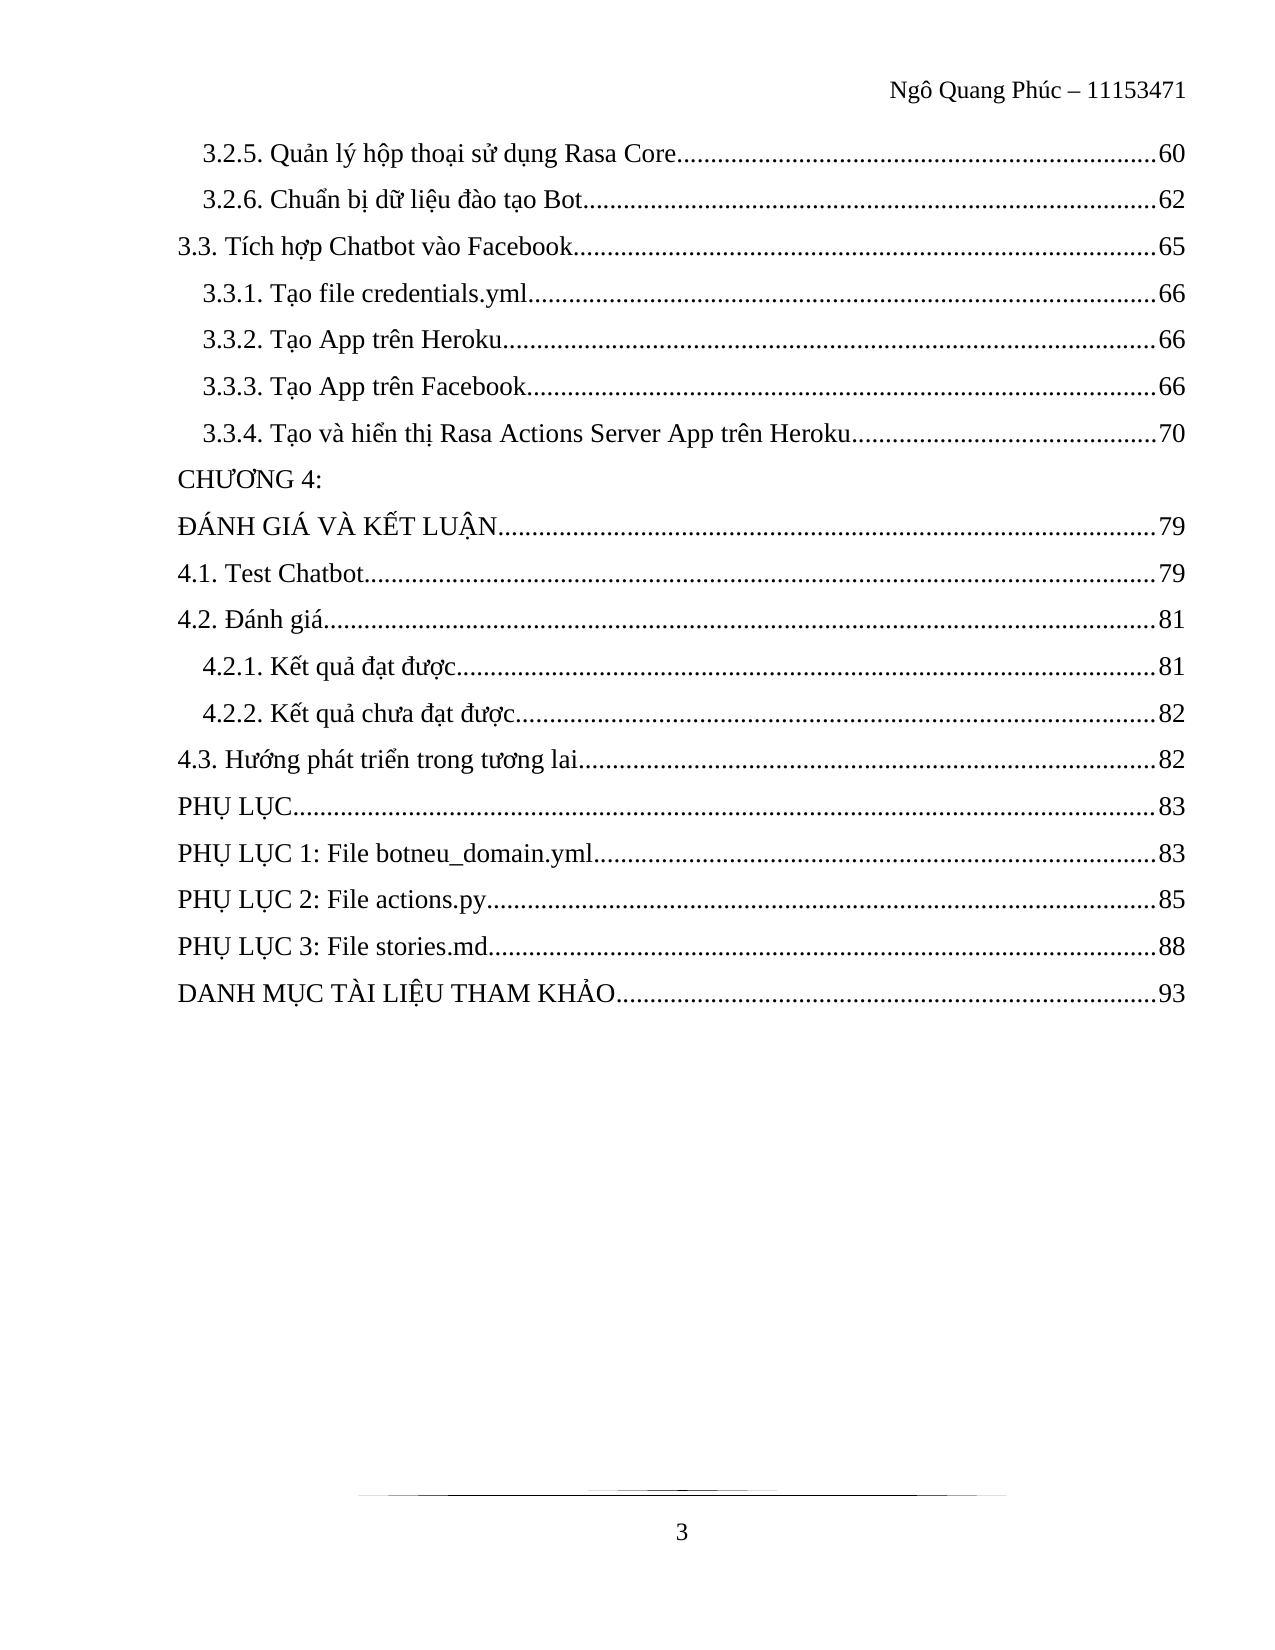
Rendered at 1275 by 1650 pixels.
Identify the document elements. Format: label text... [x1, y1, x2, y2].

text 4.2. Đánh giá 81 [177, 603, 1186, 634]
text Chương 4: [177, 463, 1186, 494]
text 4.2.1. Kết quả đạt được 81 [202, 650, 1186, 681]
text 3.3.3. Tạo App trên Facebook 66 [202, 370, 1186, 401]
text 3.3.2. Tạo App trên Heroku 66 [202, 323, 1186, 354]
text DANH MỤC TÀI LIỆU THAM KHẢO 93 [177, 977, 1186, 1008]
text PHỤ LỤC 83 [177, 790, 1186, 821]
text 4.2.2. Kết quả chưa đạt được 82 [202, 697, 1186, 728]
text 3.3.1. Tạo file credentials.yml 66 [202, 277, 1186, 308]
text 4.1. Test Chatbot 79 [177, 557, 1186, 588]
text 3.3. Tích hợp Chatbot vào Facebook 65 [177, 230, 1186, 261]
text ĐÁNH GIÁ VÀ KẾT LUẬN 79 [177, 510, 1186, 541]
text PHỤ LỤC 1: File botneu_domain.yml 83 [177, 837, 1186, 868]
text PHỤ LỤC 2: File actions.py 85 [177, 883, 1186, 914]
text PHỤ LỤC 3: File stories.md 88 [177, 930, 1186, 961]
text 3.3.4. Tạo và hiển thị Rasa Actions Server App trên Heroku 70 [202, 417, 1186, 448]
text 4.3. Hướng phát triển trong tương lai 82 [177, 743, 1186, 774]
text 3.2.6. Chuẩn bị dữ liệu đào tạo Bot 62 [202, 183, 1186, 214]
text 3.2.5. Quản lý hộp thoại sử dụng Rasa Core. 60 [202, 137, 1186, 168]
